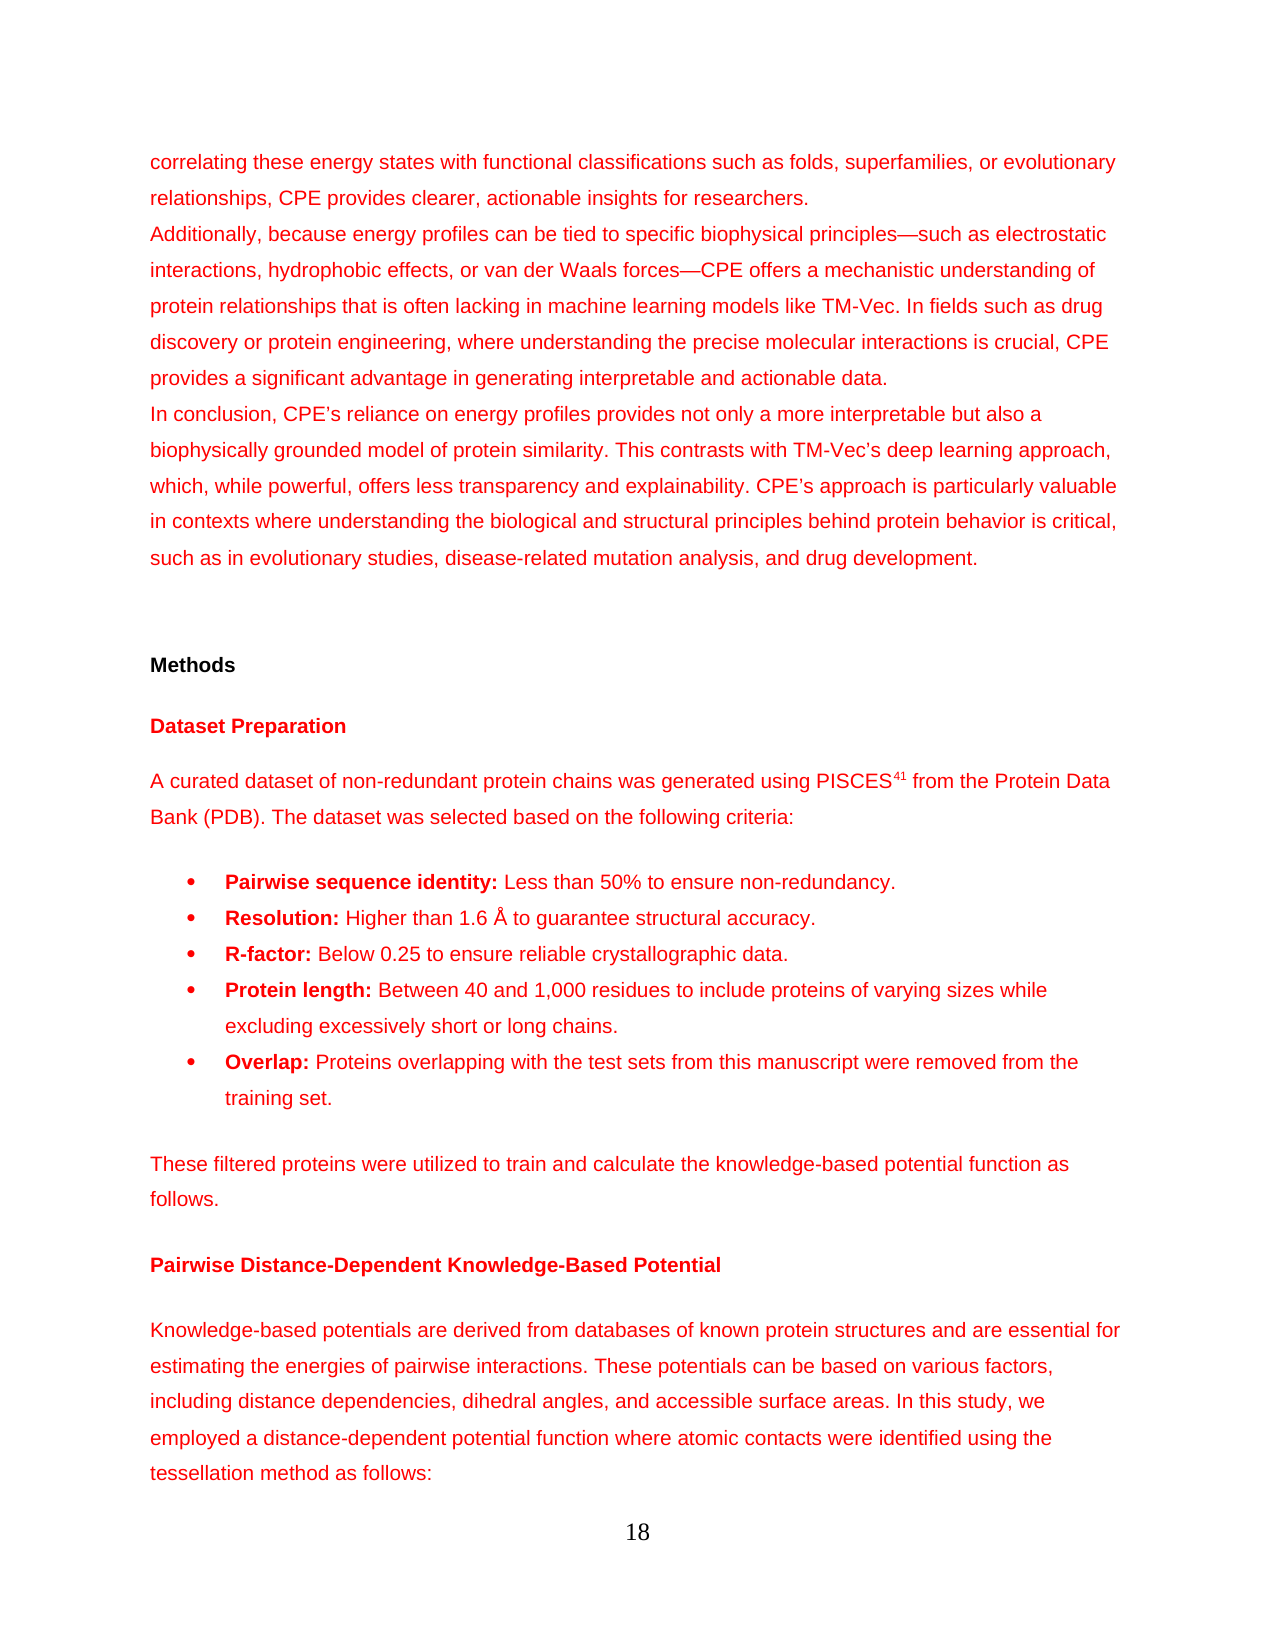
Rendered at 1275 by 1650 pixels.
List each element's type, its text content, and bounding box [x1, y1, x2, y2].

text Methods [150, 653, 1125, 677]
list Protein length: Between 40 and 1,000 residues to include proteins of varying sizes while excluding excessively short or long chains. [187, 978, 1125, 1038]
text Pairwise Distance-Dependent Knowledge-Based Potential [150, 1252, 1125, 1276]
list Resolution: Higher than 1.6 Å to guarantee structural accuracy. [187, 906, 1125, 930]
list R-factor: Below 0.25 to ensure reliable crystallographic data. [187, 942, 1125, 966]
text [150, 150, 1125, 210]
text Additionally, because energy profiles can be tied to specific biophysical principles—such as electrostatic interactions, hydrophobic effects, or van der Waals forces—CPE offers a mechanistic understanding of protein relationships that is often lacking in machine learning models like TM-Vec. In fields such as drug discovery or protein engineering, where understanding the precise molecular interactions is crucial, CPE provides a significant advantage in generating interpretable and actionable data. [150, 222, 1125, 389]
text These filtered proteins were utilized to train and calculate the knowledge-based potential function as follows. [150, 1151, 1125, 1211]
text A curated dataset of non-redundant protein chains was generated using PISCES41 from the Protein Data Bank (PDB). The dataset was selected based on the following criteria: [150, 769, 1125, 829]
text In conclusion, CPE’s reliance on energy profiles provides not only a more interpretable but also a biophysically grounded model of protein similarity. This contrasts with TM-Vec’s deep learning approach, which, while powerful, offers less transparency and explainability. CPE’s approach is particularly valuable in contexts where understanding the biological and structural principles behind protein behavior is critical, such as in evolutionary studies, disease-related mutation analysis, and drug development. [150, 402, 1125, 569]
subtitle Dataset Preparation [150, 714, 1125, 738]
list Pairwise sequence identity: Less than 50% to ensure non-redundancy. [187, 870, 1125, 894]
list Overlap: Proteins overlapping with the test sets from this manuscript were removed from the training set. [187, 1050, 1125, 1110]
text Knowledge-based potentials are derived from databases of known protein structures and are essential for estimating the energies of pairwise interactions. These potentials can be based on various factors, including distance dependencies, dihedral angles, and accessible surface areas. In this study, we employed a distance-dependent potential function where atomic contacts were identified using the tessellation method as follows: [150, 1317, 1125, 1485]
